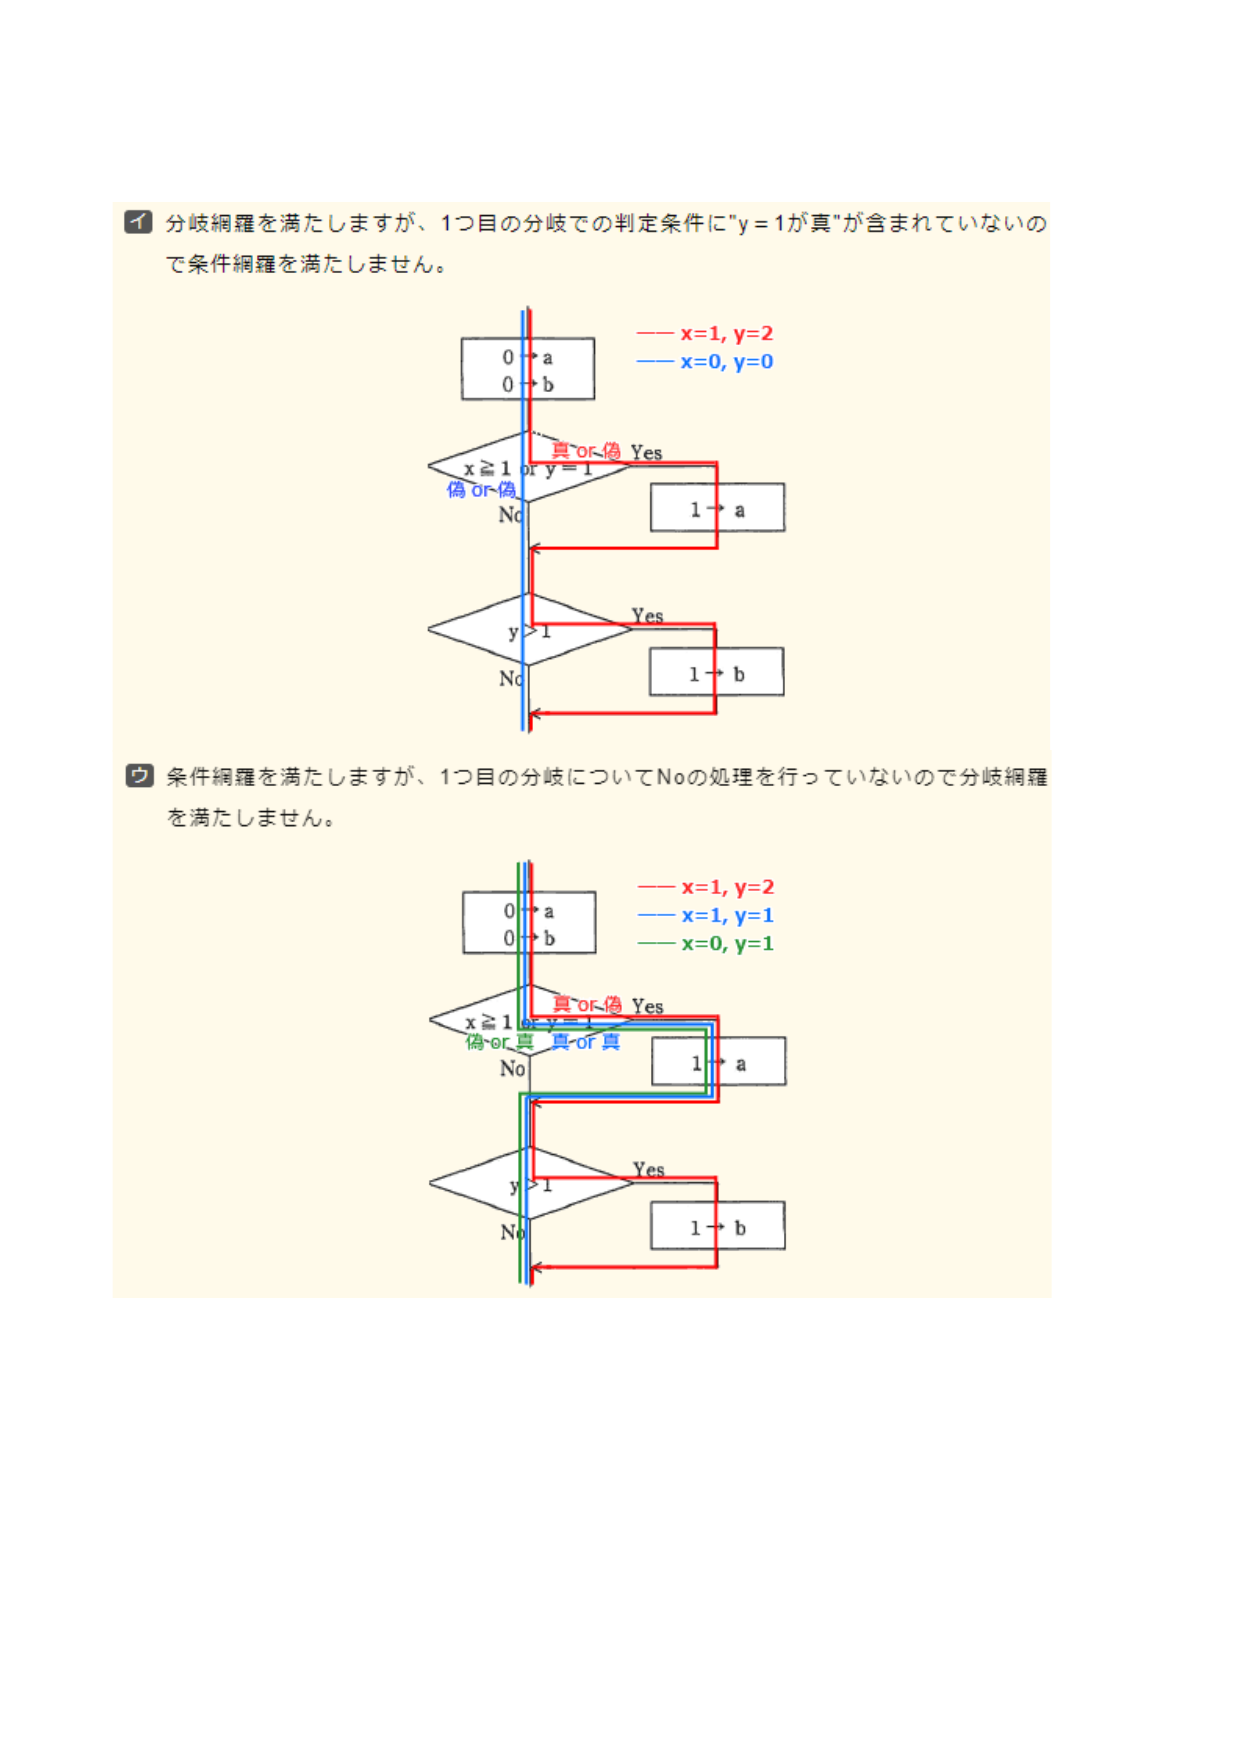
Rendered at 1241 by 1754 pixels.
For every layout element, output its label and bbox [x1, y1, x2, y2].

picture [112, 202, 1052, 1298]
